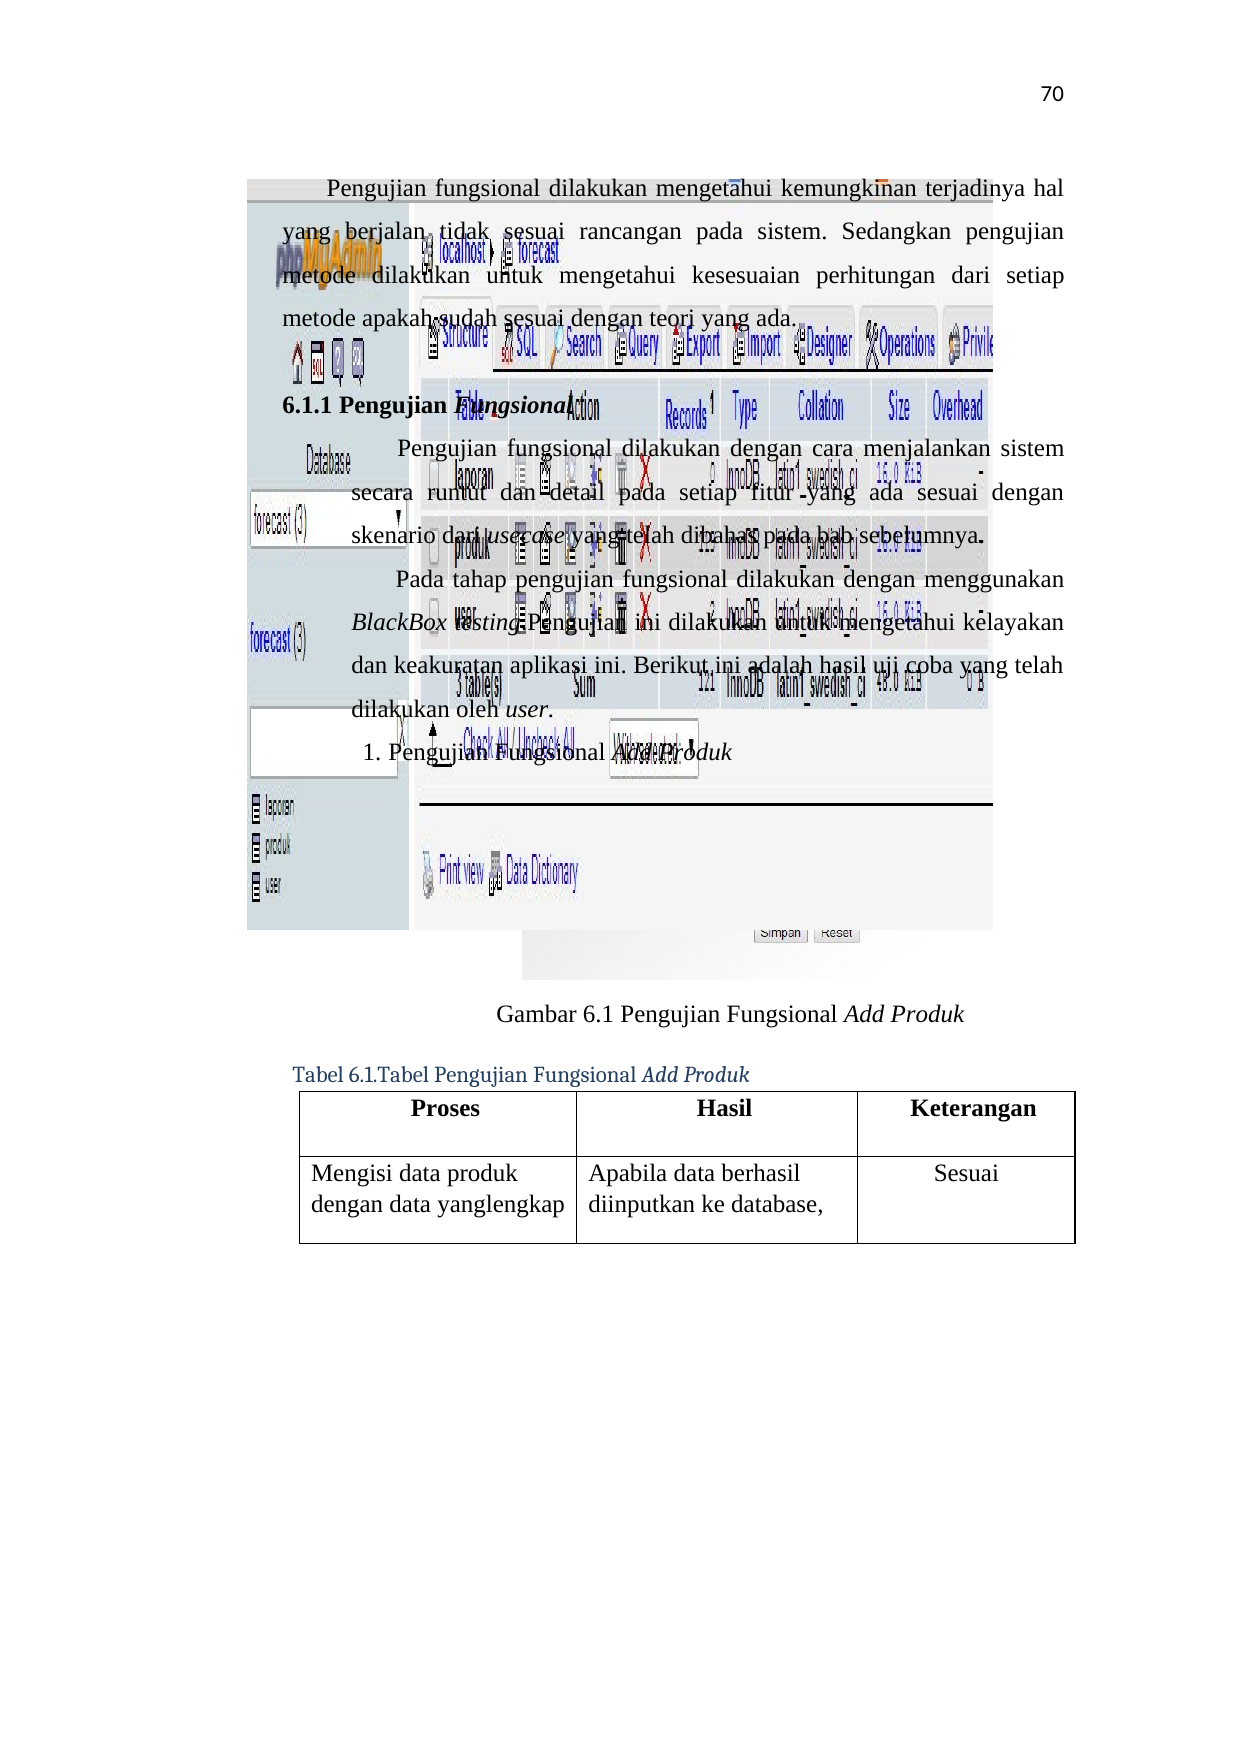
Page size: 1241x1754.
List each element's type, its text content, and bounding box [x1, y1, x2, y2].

text 1. Pengujian Fungsional Add Produk [362, 737, 1065, 766]
text Pengujian fungsional dilakukan dengan cara menjalankan sistem secara runtut dan detail pada setiap fitur yang ada sesuai dengan skenario dari usecase yang telah dibahas pada bab sebelumnya. [351, 433, 1065, 549]
table_header Keterangan [858, 1092, 1074, 1156]
text Tabel 6.1.Tabel Pengujian Fungsional Add Produk [292, 1062, 1084, 1088]
table_cell Apabila data berhasil diinputkan ke database, [577, 1157, 857, 1243]
table_cell Mengisi data produk dengan data yanglengkap [300, 1157, 576, 1243]
text Gambar 6.1 Pengujian Fungsional Add Produk [496, 999, 1065, 1028]
text Pengujian fungsional dilakukan mengetahui kemungkinan terjadinya hal yang berjalan tidak sesuai rancangan pada sistem. Sedangkan pengujian metode dilakukan untuk mengetahui kesesuaian perhitungan dari setiap metode apakah sudah sesuai dengan teori yang ada. [282, 173, 1065, 332]
text Pada tahap pengujian fungsional dilakukan dengan menggunakan BlackBox testing.Pengujian ini dilakukan untuk mengetahui kelayakan dan keakuratan aplikasi ini. Berikut ini adalah hasil uji coba yang telah dilakukan oleh user. [351, 564, 1065, 722]
subtitle 6.1.1 Pengujian Fungsional [282, 391, 1084, 419]
picture [247, 179, 993, 980]
table_header Proses [300, 1092, 576, 1156]
table_cell Sesuai [858, 1157, 1074, 1243]
table_header Hasil [577, 1092, 857, 1156]
